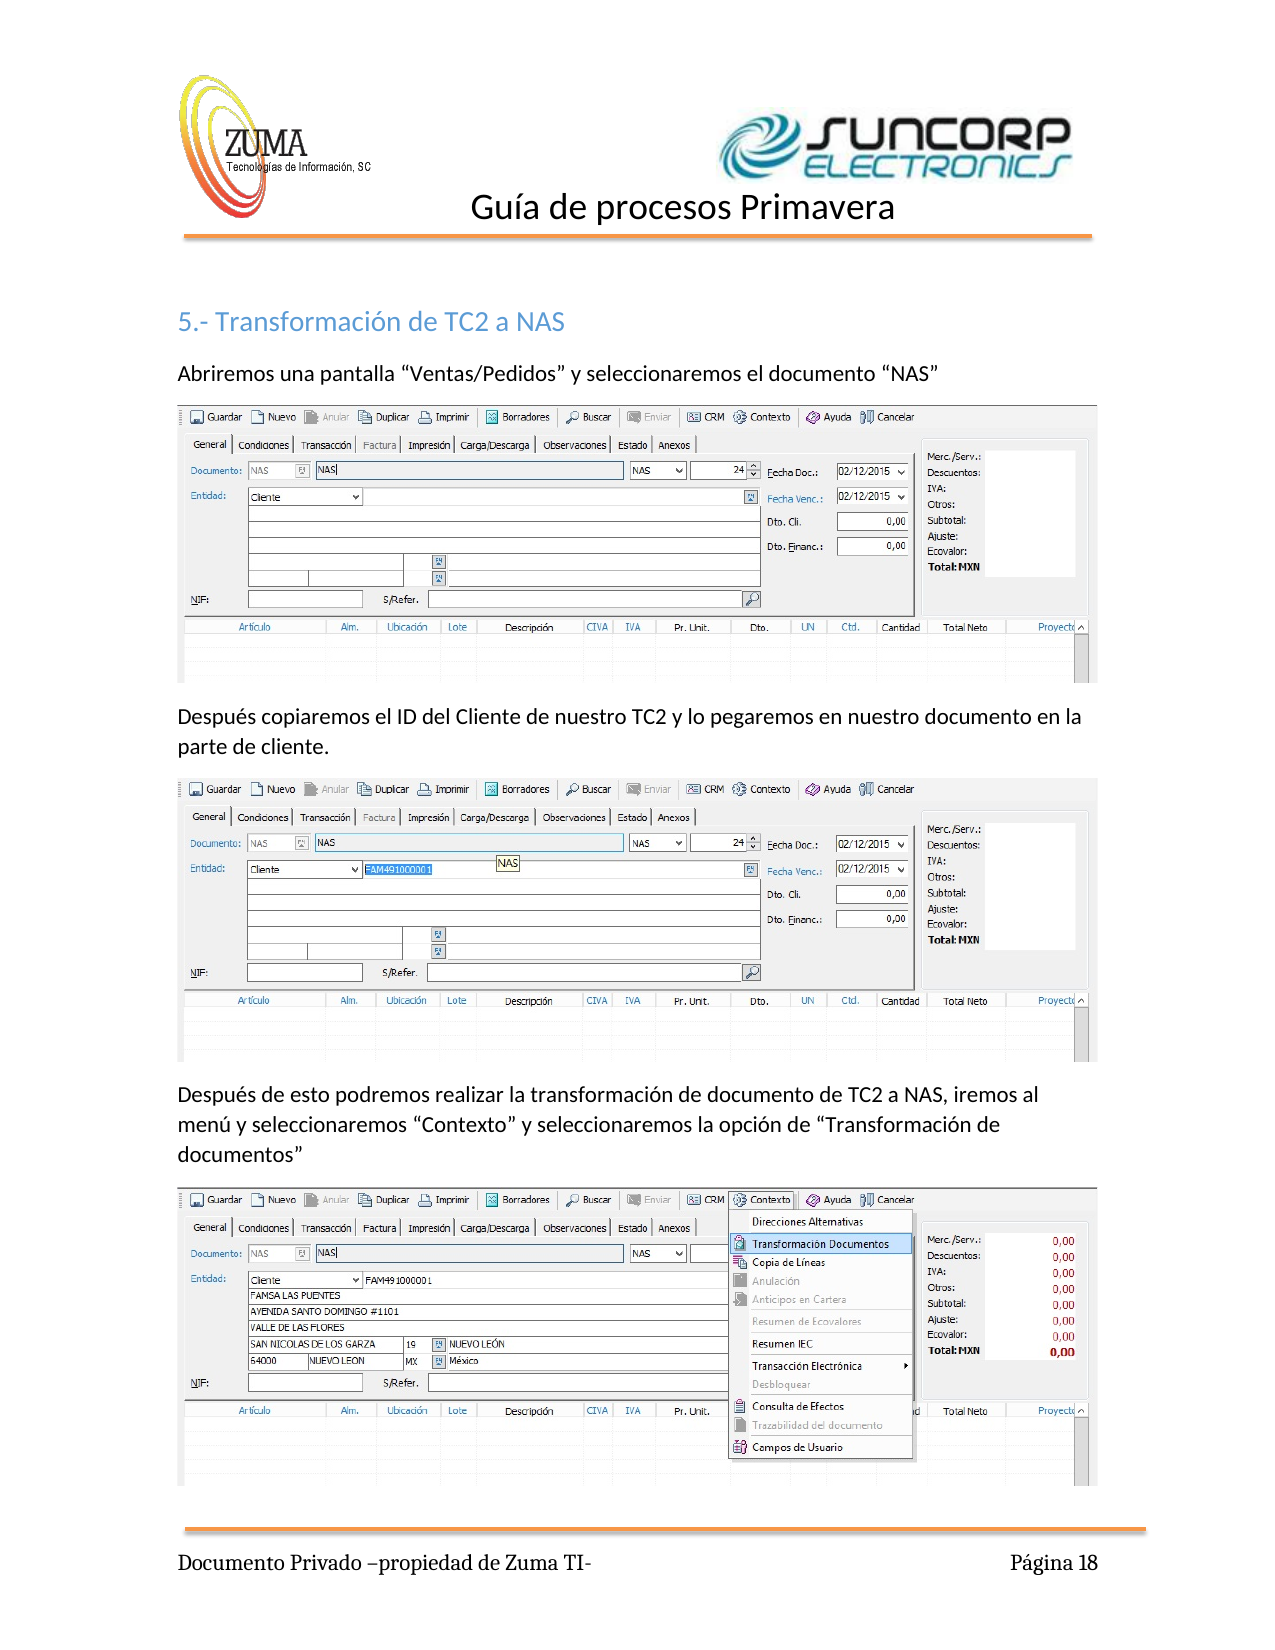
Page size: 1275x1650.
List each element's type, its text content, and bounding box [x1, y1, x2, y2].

text Después copiaremos el ID del Cliente de nuestro TC2 y lo pegaremos en nuestro documento en la parte de cliente. [177, 702, 1098, 760]
picture [177, 1187, 1098, 1486]
picture [715, 107, 1074, 184]
picture [177, 778, 1098, 1062]
text 5.- Transformación de TC2 a NAS [177, 303, 1098, 339]
text Abriremos una pantalla “Ventas/Pedidos” y seleccionaremos el documento “NAS” [177, 359, 1098, 387]
picture [177, 405, 1098, 683]
text Después de esto podremos realizar la transformación de documento de TC2 a NAS, iremos al menú y seleccionaremos “Contexto” y seleccionaremos la opción de “Transformación de documentos” [177, 1080, 1098, 1168]
picture [177, 73, 372, 220]
